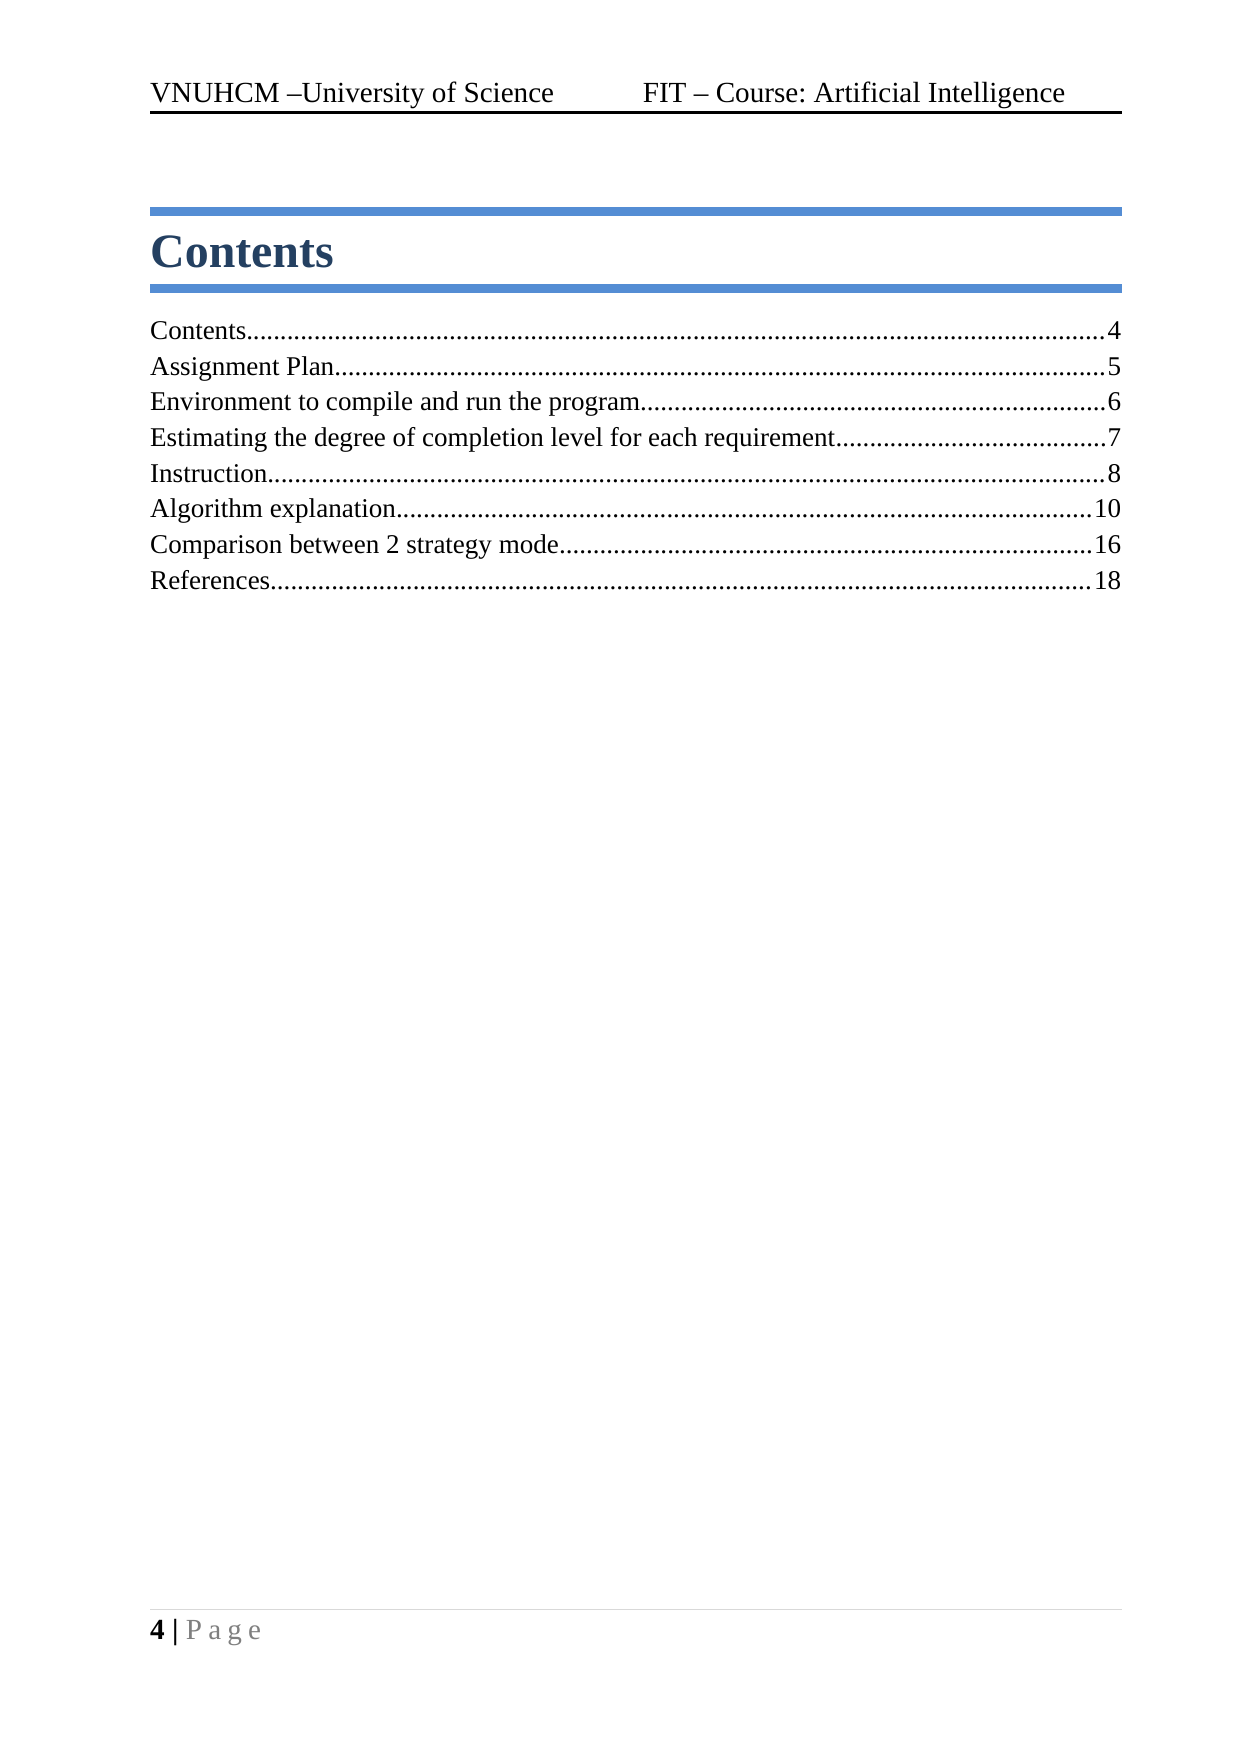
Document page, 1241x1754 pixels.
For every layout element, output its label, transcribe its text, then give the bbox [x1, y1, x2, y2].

subtitle Contents [150, 216, 1122, 284]
